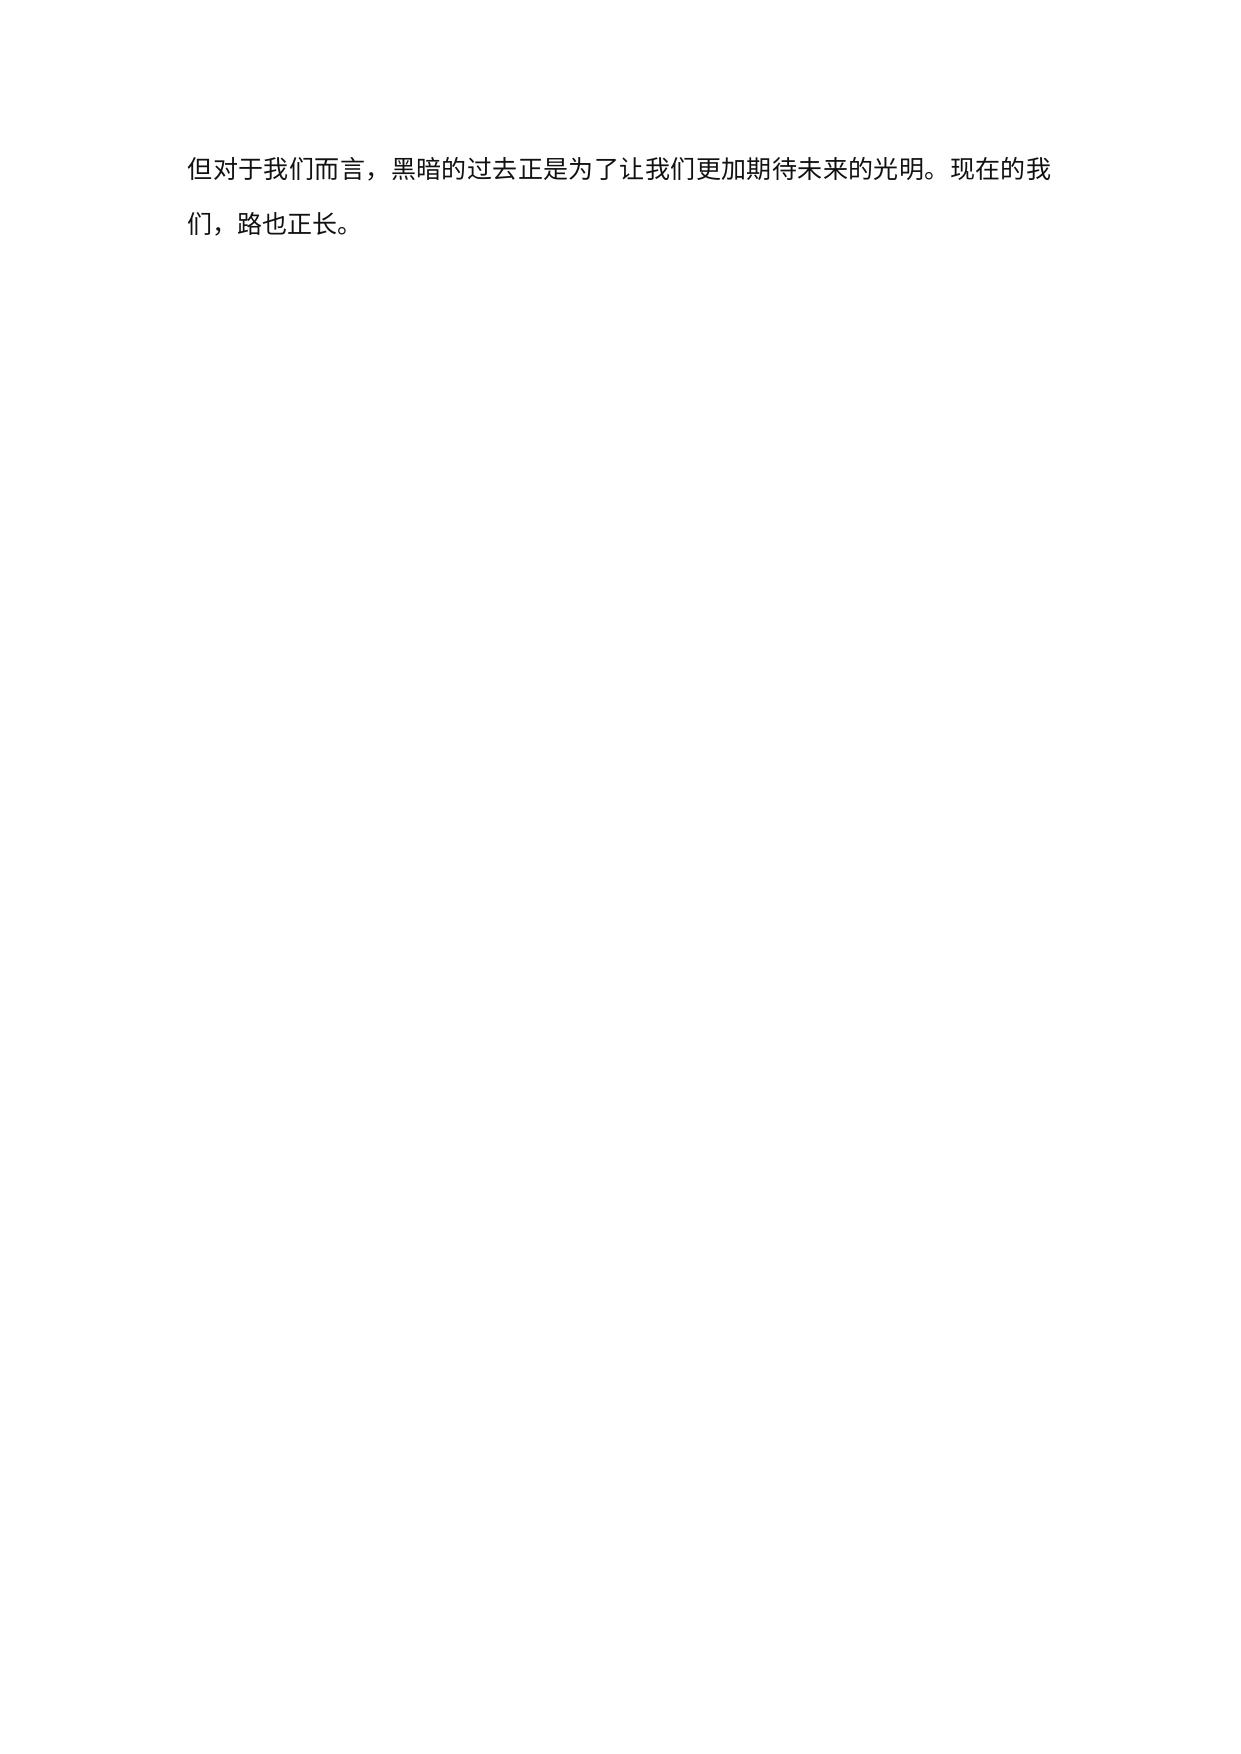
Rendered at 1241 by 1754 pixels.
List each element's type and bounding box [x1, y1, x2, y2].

text [187, 150, 1053, 241]
